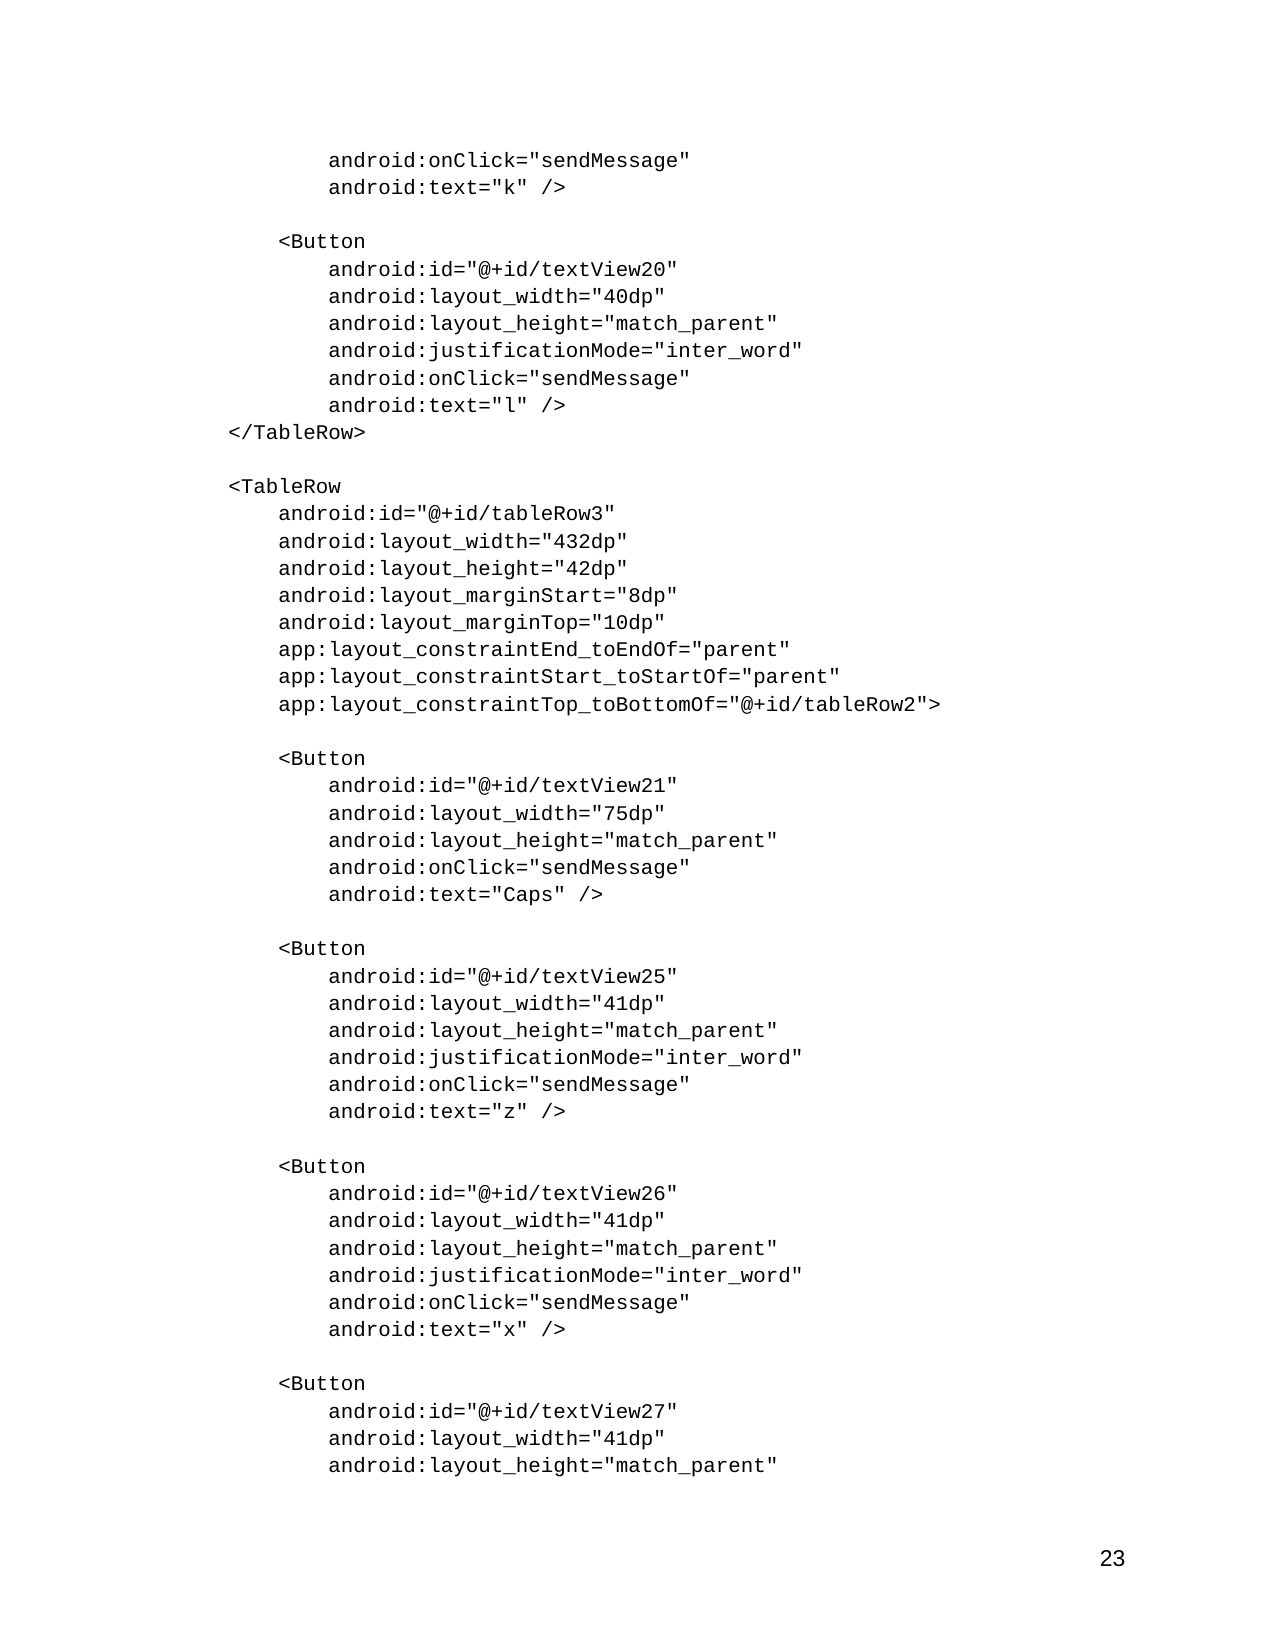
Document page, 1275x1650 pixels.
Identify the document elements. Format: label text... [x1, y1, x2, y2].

text </TableRow> [178, 422, 1125, 446]
text android:layout_width="41dp" [178, 1210, 1125, 1234]
text android:layout_width="41dp" [178, 1428, 1125, 1451]
text <Button [178, 938, 1125, 962]
text android:layout_width="40dp" [178, 286, 1125, 309]
text android:text="k" /> [178, 177, 1125, 201]
text android:layout_marginTop="10dp" [178, 612, 1125, 636]
text <Button [178, 232, 1125, 255]
text app:layout_constraintStart_toStartOf="parent" [178, 667, 1125, 690]
text android:text="z" /> [178, 1102, 1125, 1125]
text android:justificationMode="inter_word" [178, 1047, 1125, 1071]
text android:text="x" /> [178, 1319, 1125, 1343]
text android:text="Caps" /> [178, 884, 1125, 908]
text app:layout_constraintTop_toBottomOf="@+id/tableRow2"> [178, 694, 1125, 717]
text android:id="@+id/tableRow3" [178, 503, 1125, 527]
text android:onClick="sendMessage" [178, 150, 1125, 174]
text android:layout_height="match_parent" [178, 313, 1125, 337]
text android:layout_height="match_parent" [178, 1020, 1125, 1044]
text <Button [178, 1156, 1125, 1179]
text android:onClick="sendMessage" [178, 857, 1125, 881]
text android:layout_width="432dp" [178, 531, 1125, 554]
text android:text="l" /> [178, 395, 1125, 418]
text <Button [178, 748, 1125, 772]
text android:justificationMode="inter_word" [178, 340, 1125, 364]
text android:id="@+id/textView27" [178, 1401, 1125, 1424]
text android:id="@+id/textView21" [178, 775, 1125, 799]
text android:layout_height="match_parent" [178, 1237, 1125, 1261]
text android:layout_width="75dp" [178, 802, 1125, 826]
text android:onClick="sendMessage" [178, 367, 1125, 391]
text android:layout_marginStart="8dp" [178, 585, 1125, 609]
text android:layout_height="match_parent" [178, 830, 1125, 853]
text app:layout_constraintEnd_toEndOf="parent" [178, 639, 1125, 663]
text android:id="@+id/textView20" [178, 259, 1125, 282]
text android:layout_width="41dp" [178, 993, 1125, 1016]
text android:layout_height="match_parent" [178, 1455, 1125, 1479]
text android:layout_height="42dp" [178, 558, 1125, 581]
text <TableRow [178, 476, 1125, 500]
text <Button [178, 1373, 1125, 1397]
text android:onClick="sendMessage" [178, 1074, 1125, 1098]
text android:justificationMode="inter_word" [178, 1265, 1125, 1288]
text android:id="@+id/textView25" [178, 966, 1125, 989]
text android:onClick="sendMessage" [178, 1292, 1125, 1316]
text android:id="@+id/textView26" [178, 1183, 1125, 1207]
